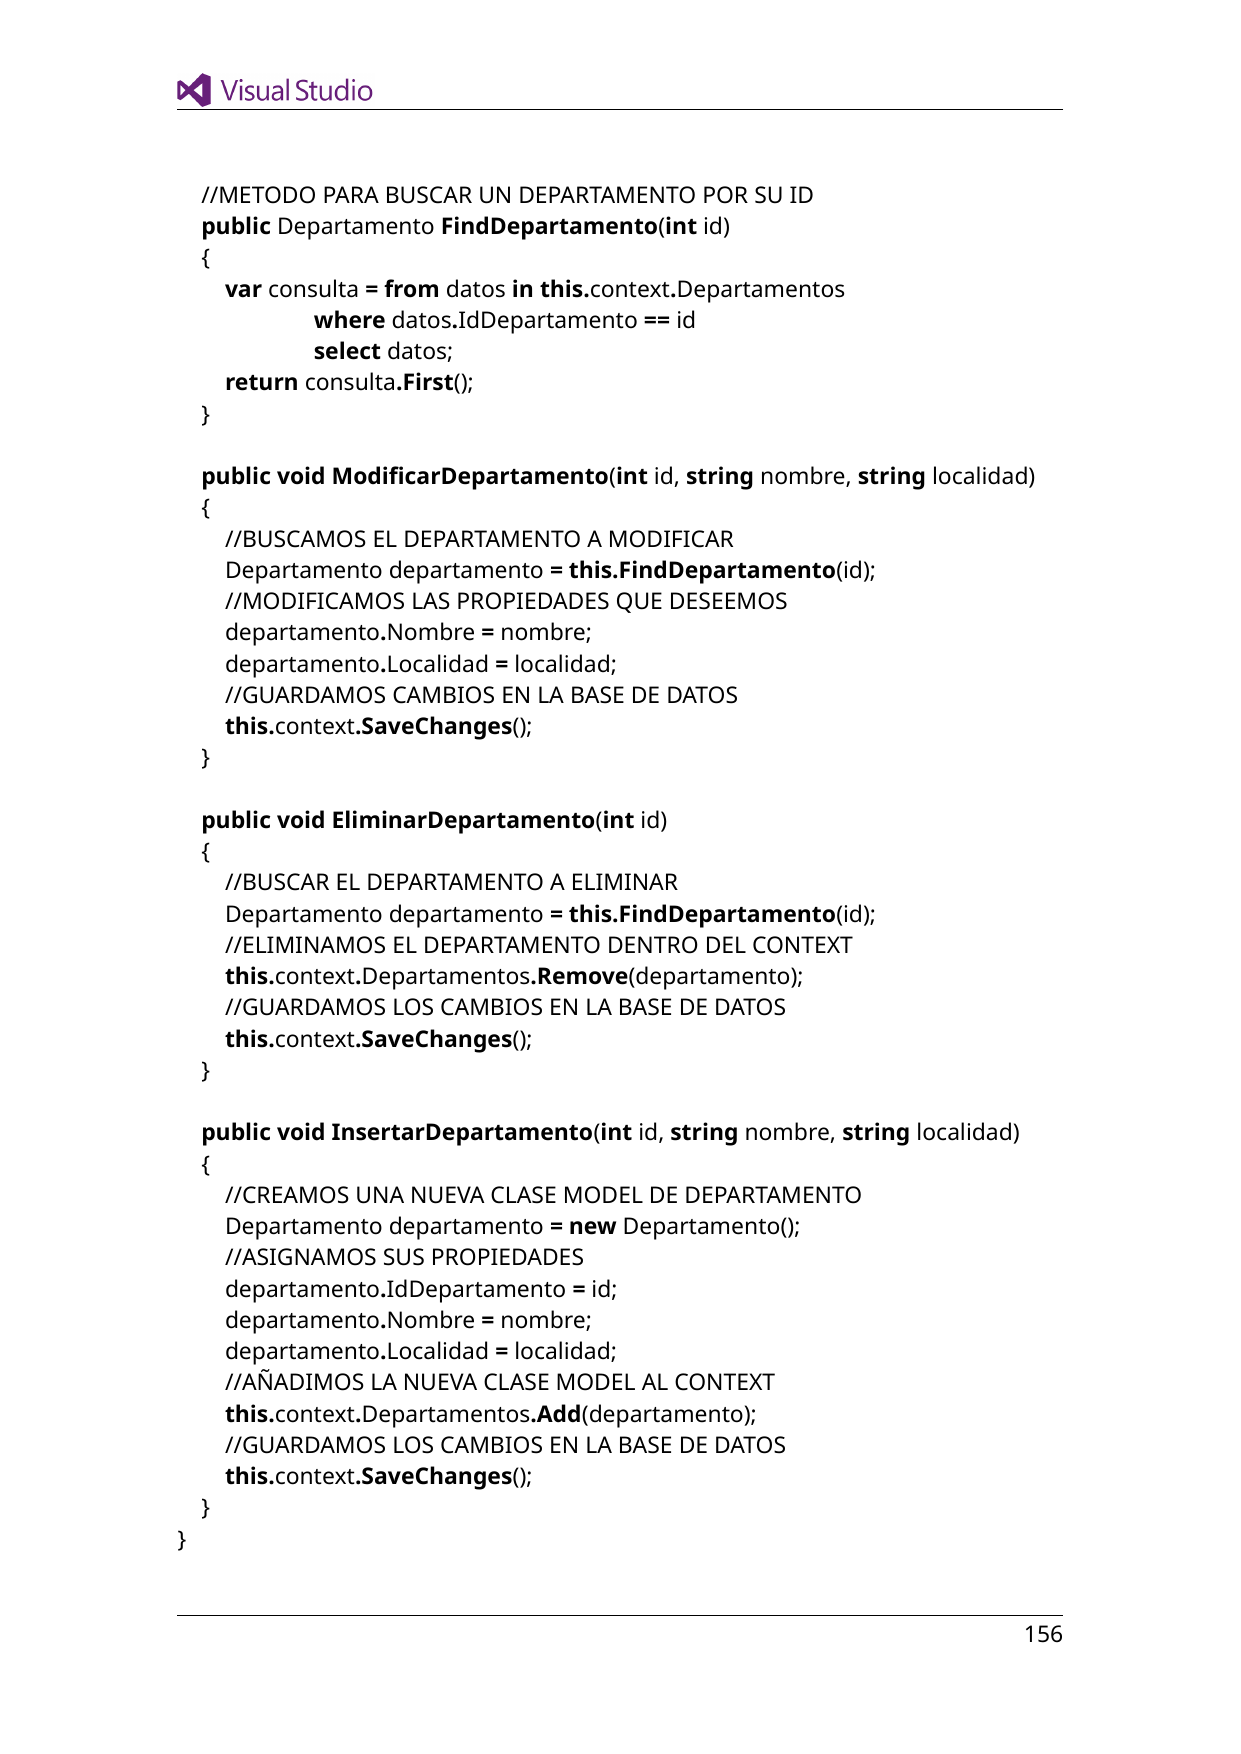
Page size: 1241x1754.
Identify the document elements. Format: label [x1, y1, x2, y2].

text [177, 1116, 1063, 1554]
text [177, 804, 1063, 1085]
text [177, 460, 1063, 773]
picture [177, 73, 375, 107]
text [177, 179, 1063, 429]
